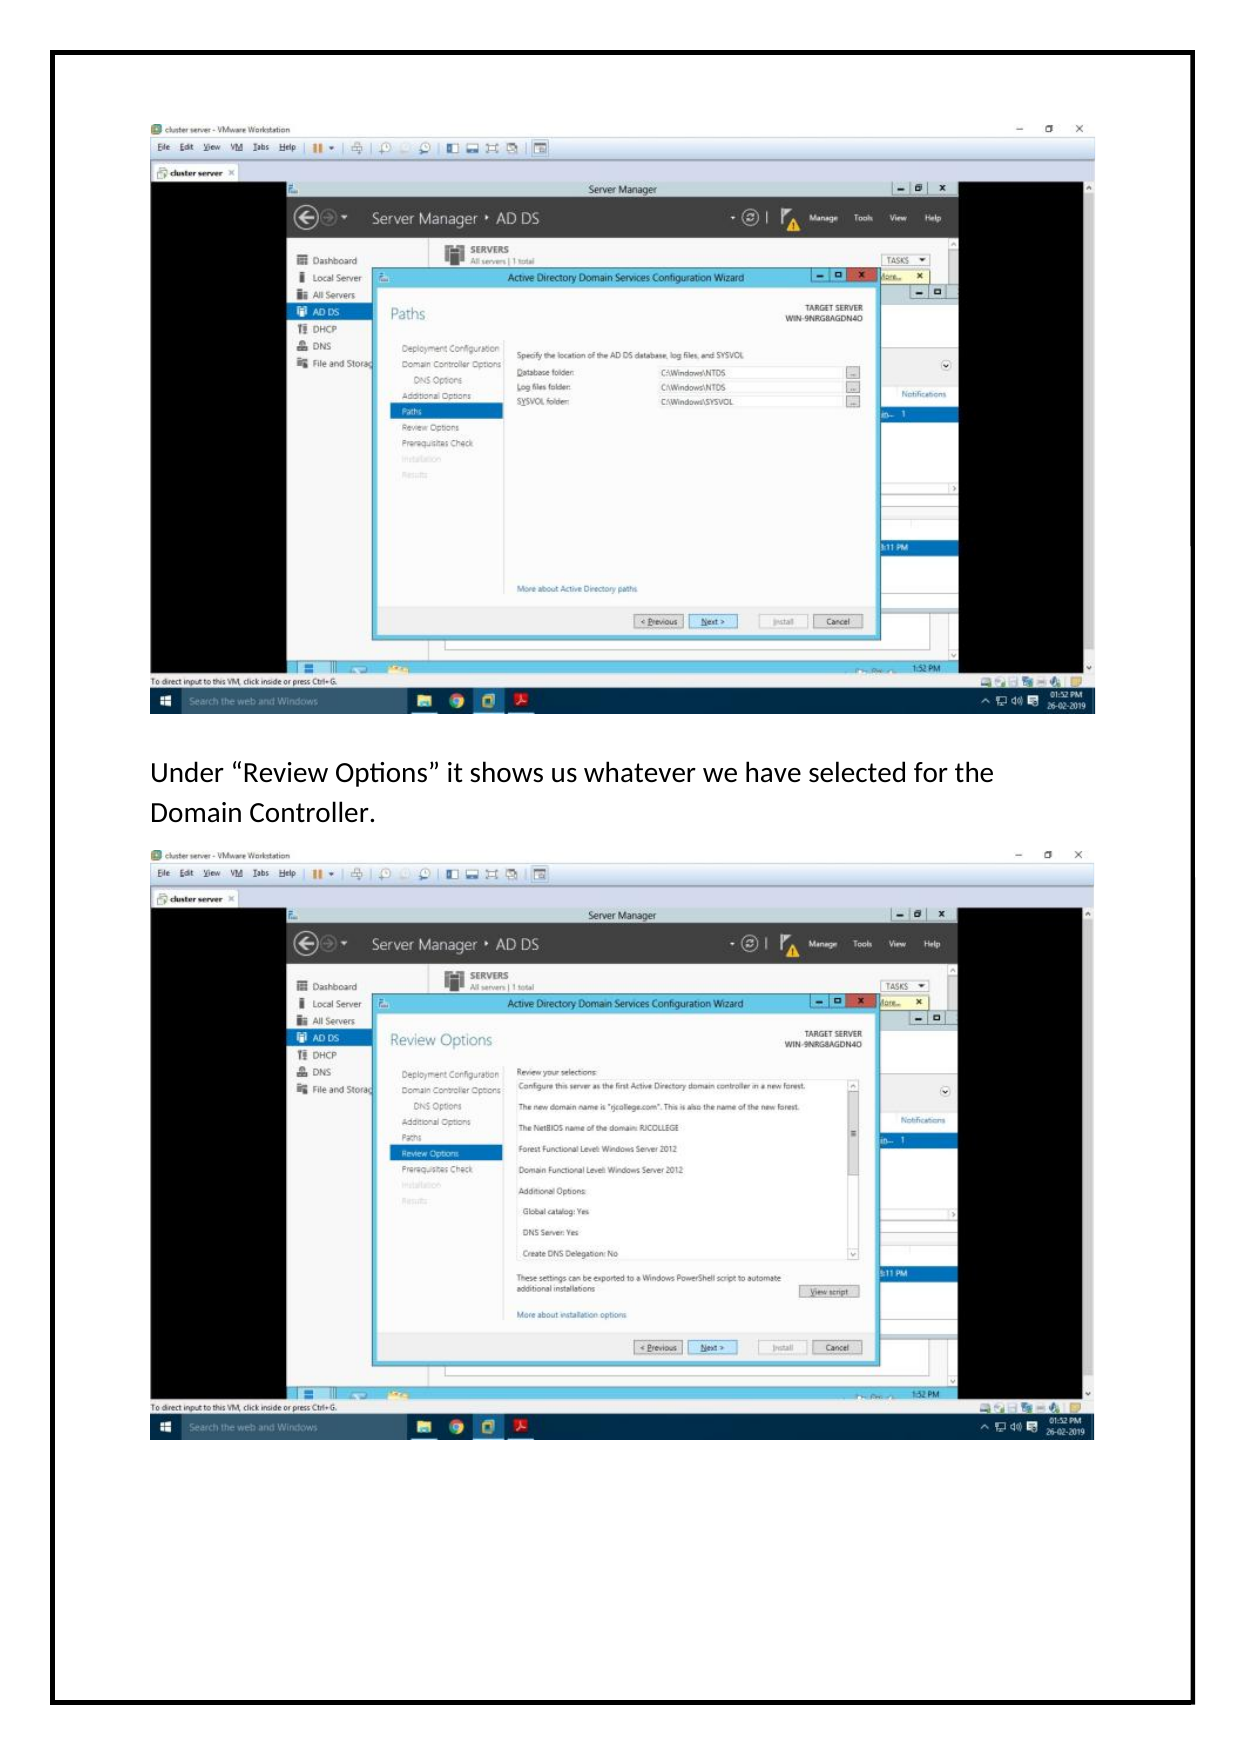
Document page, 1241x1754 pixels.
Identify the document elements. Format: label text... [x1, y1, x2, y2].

subtitle Under “Review Options” it shows us whatever we have selected for the Domain Controller. [150, 754, 997, 829]
picture [150, 850, 1095, 1440]
picture [150, 124, 1096, 714]
